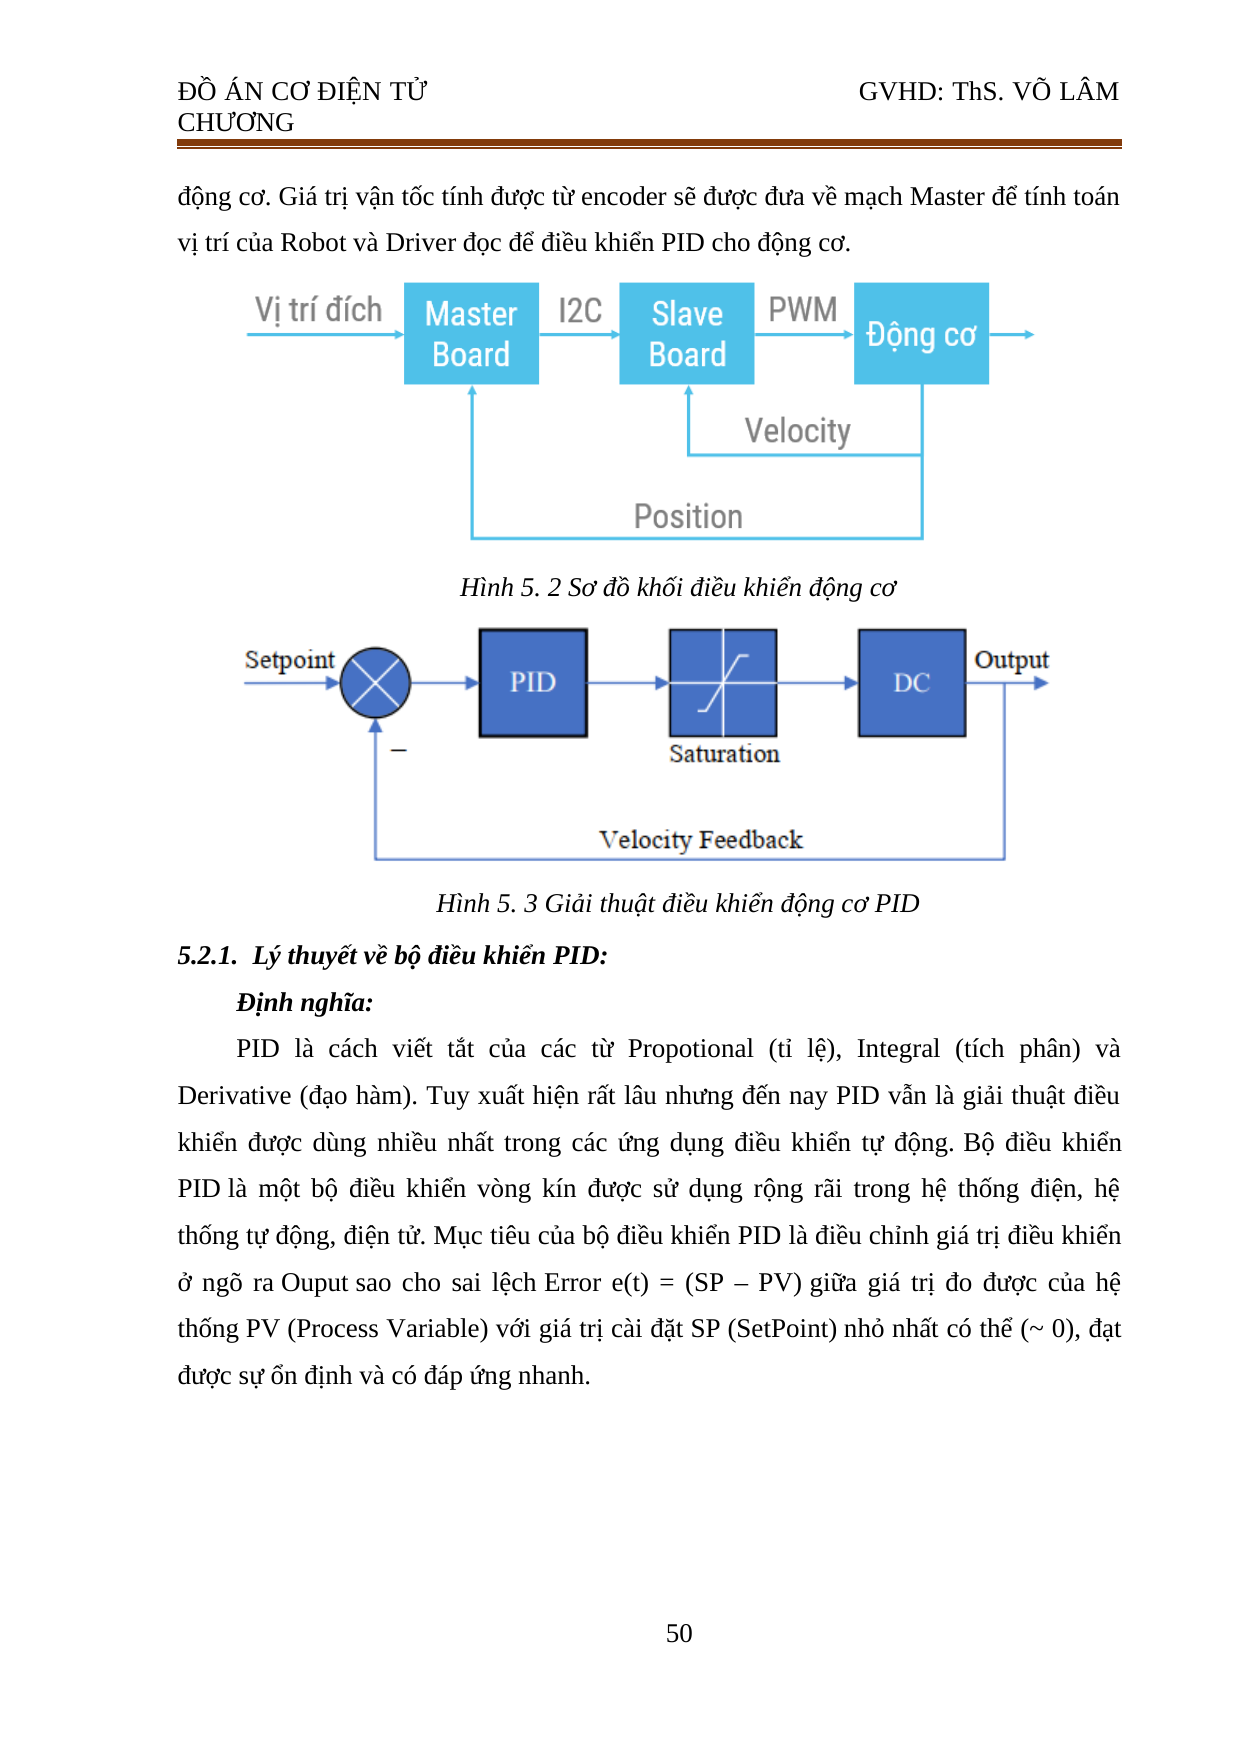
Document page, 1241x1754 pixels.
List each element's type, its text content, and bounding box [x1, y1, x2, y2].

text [177, 180, 1122, 258]
text PID là cách viết tắt của các từ Propotional (tỉ lệ), Integral (tích phân) và Derivative (đạo hàm). Tuy xuất hiện rất lâu nhưng đến nay PID vẫn là giải thuật điều khiển được dùng nhiều nhất trong các ứng dụng điều khiển tự động. Bộ điều khiển PID là một bộ điều khiển vòng kín được sử dụng rộng rãi trong hệ thống điện, hệ thống tự động, điện tử. Mục tiêu của bộ điều khiển PID là điều chỉnh giá trị điều khiển ở ngõ ra Ouput sao cho sai lệch Error e(t) = (SP – PV) giữa giá trị đo được của hệ thống PV (Process Variable) với giá trị cài đặt SP (SetPoint) nhỏ nhất có thể (~ 0), đạt được sự ổn định và có đáp ứng nhanh. [177, 1032, 1122, 1079]
text Định nghĩa: [177, 986, 1122, 1017]
text Hình 5. 3 Giải thuật điều khiển động cơ PID [177, 887, 1122, 918]
subtitle 5.2.1. Lý thuyết về bộ điều khiển PID: [177, 939, 1122, 970]
text Hình 5. 2 Sơ đồ khối điều khiển động cơ [177, 571, 1122, 602]
text PID là cách viết tắt của các từ Propotional (tỉ lệ), Integral (tích phân) và Derivative (đạo hàm). Tuy xuất hiện rất lâu nhưng đến nay PID vẫn là giải thuật điều khiển được dùng nhiều nhất trong các ứng dụng điều khiển tự động. Bộ điều khiển PID là một bộ điều khiển vòng kín được sử dụng rộng rãi trong hệ thống điện, hệ thống tự động, điện tử. Mục tiêu của bộ điều khiển PID là điều chỉnh giá trị điều khiển ở ngõ ra Ouput sao cho sai lệch Error e(t) = (SP – PV) giữa giá trị đo được của hệ thống PV (Process Variable) với giá trị cài đặt SP (SetPoint) nhỏ nhất có thể (~ 0), đạt được sự ổn định và có đáp ứng nhanh. [177, 1110, 1122, 1390]
picture [238, 273, 1061, 556]
picture [221, 623, 1078, 872]
